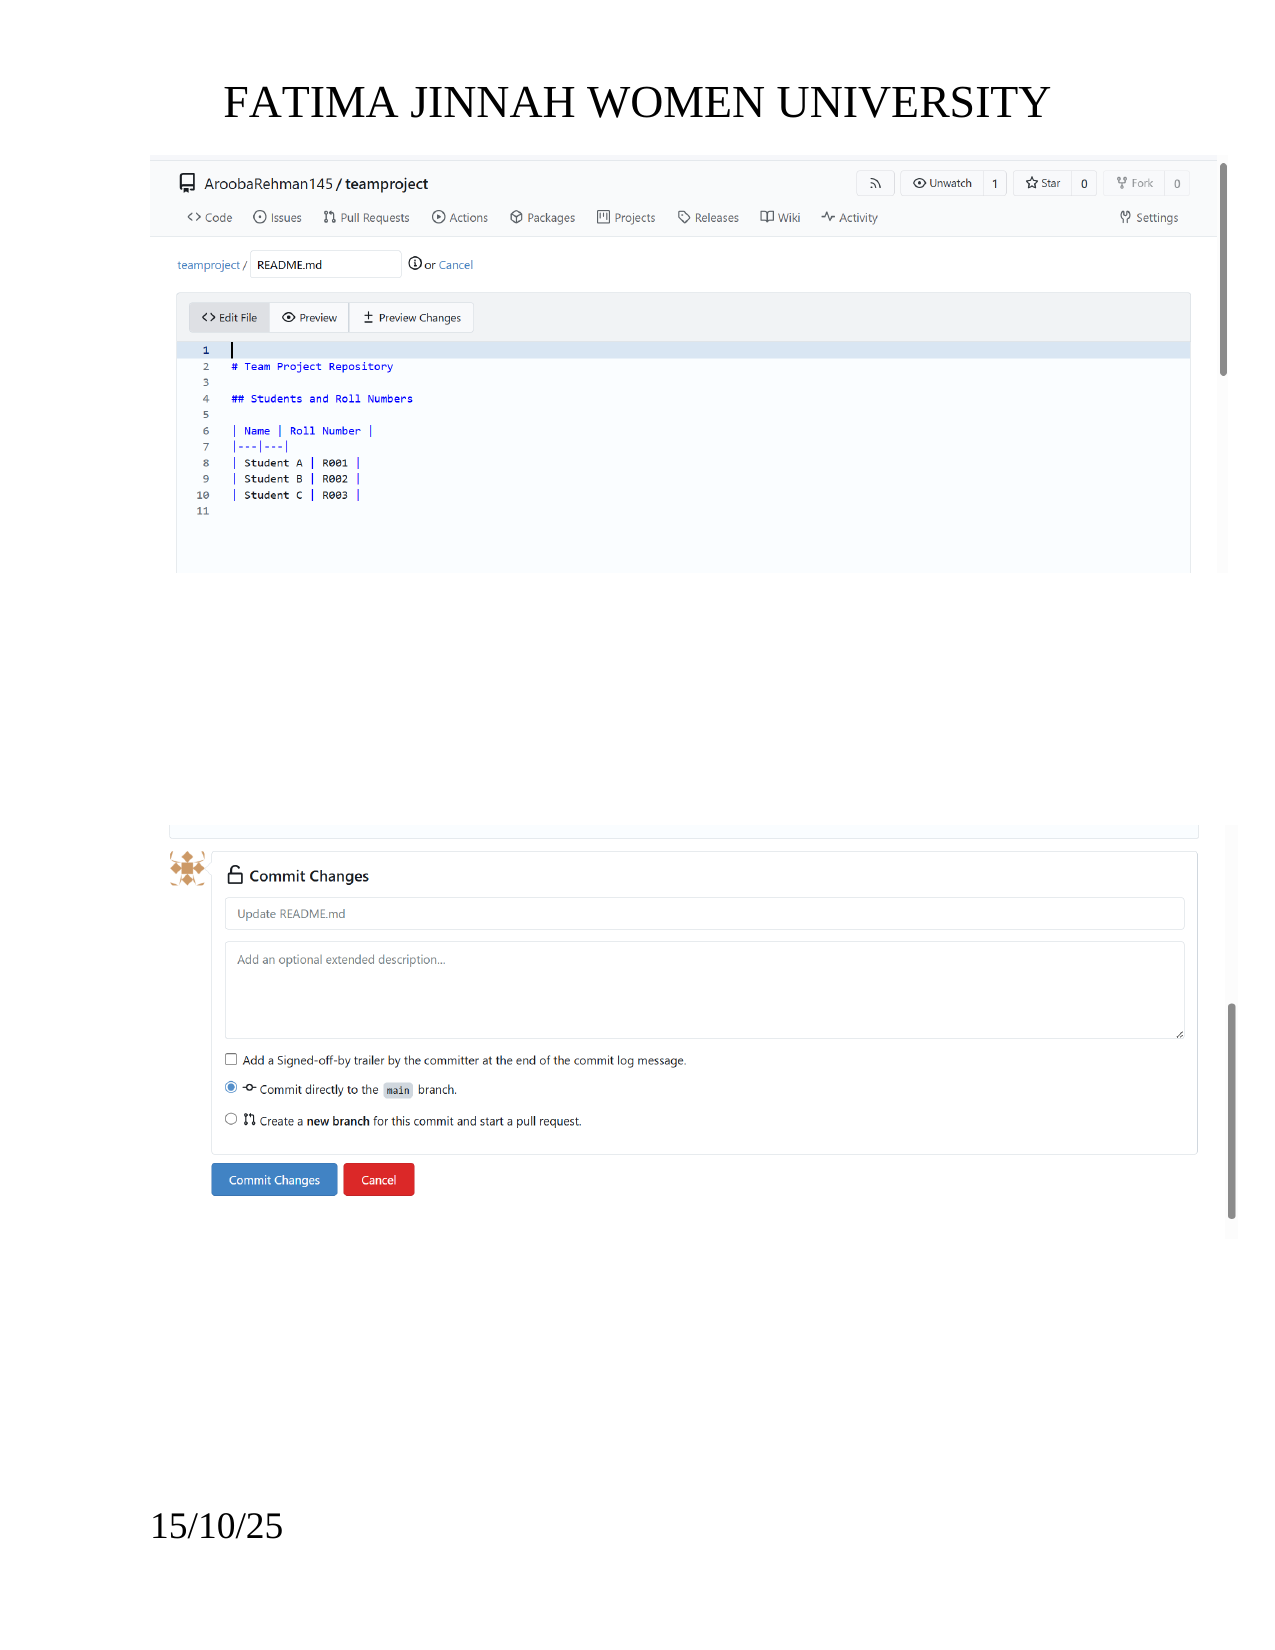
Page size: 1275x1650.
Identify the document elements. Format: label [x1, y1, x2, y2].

picture [150, 155, 1228, 573]
picture [150, 825, 1238, 1239]
